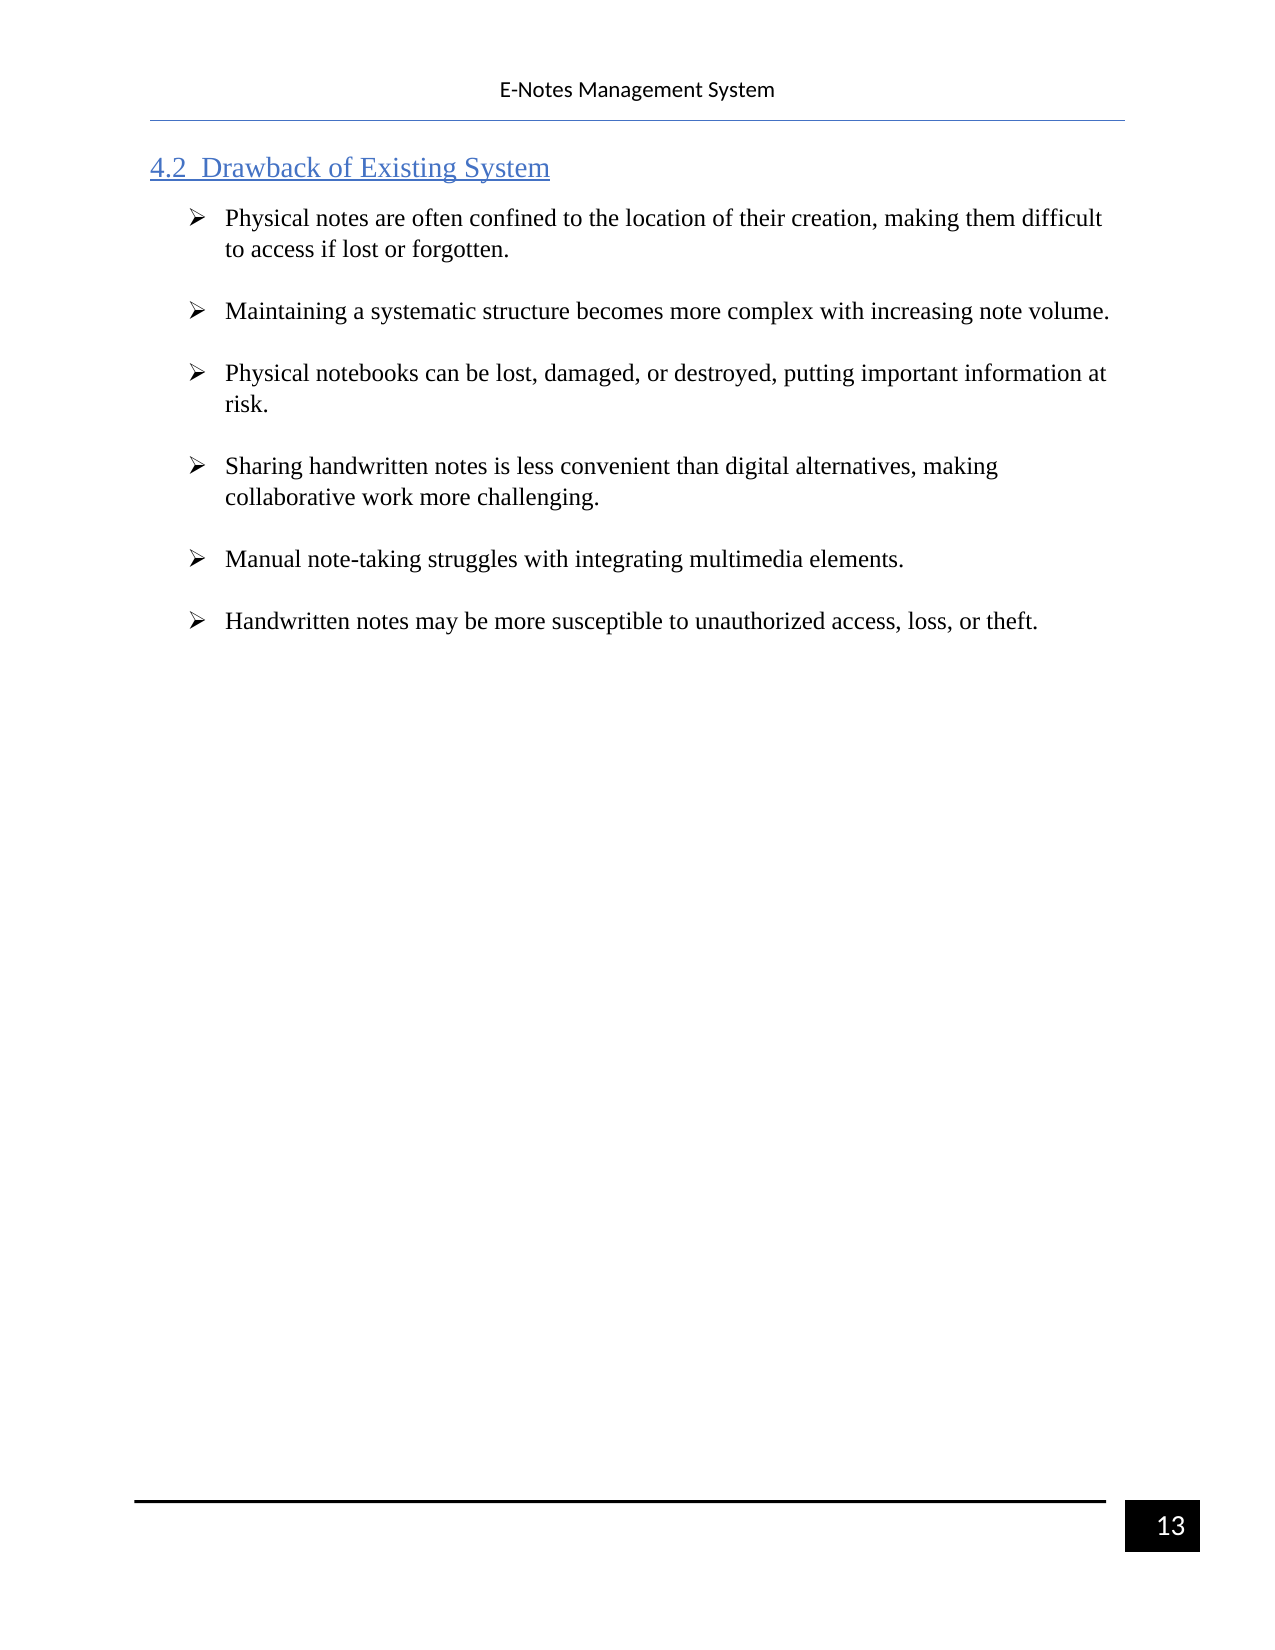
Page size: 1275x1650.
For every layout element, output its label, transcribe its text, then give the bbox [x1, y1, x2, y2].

list Handwritten notes may be more susceptible to unauthorized access, loss, or theft. [187, 606, 1125, 635]
list Manual note-taking struggles with integrating multimedia elements. [187, 544, 1125, 573]
list Sharing handwritten notes is less convenient than digital alternatives, making collaborative work more challenging. [187, 451, 1125, 511]
list Physical notebooks can be lost, damaged, or destroyed, putting important information at risk. [187, 358, 1125, 418]
list Maintaining a systematic structure becomes more complex with increasing note volume. [187, 296, 1125, 325]
text 4.2 Drawback of Existing System [150, 150, 1125, 183]
list Physical notes are often confined to the location of their creation, making them difficult to access if lost or forgotten. [187, 203, 1125, 263]
